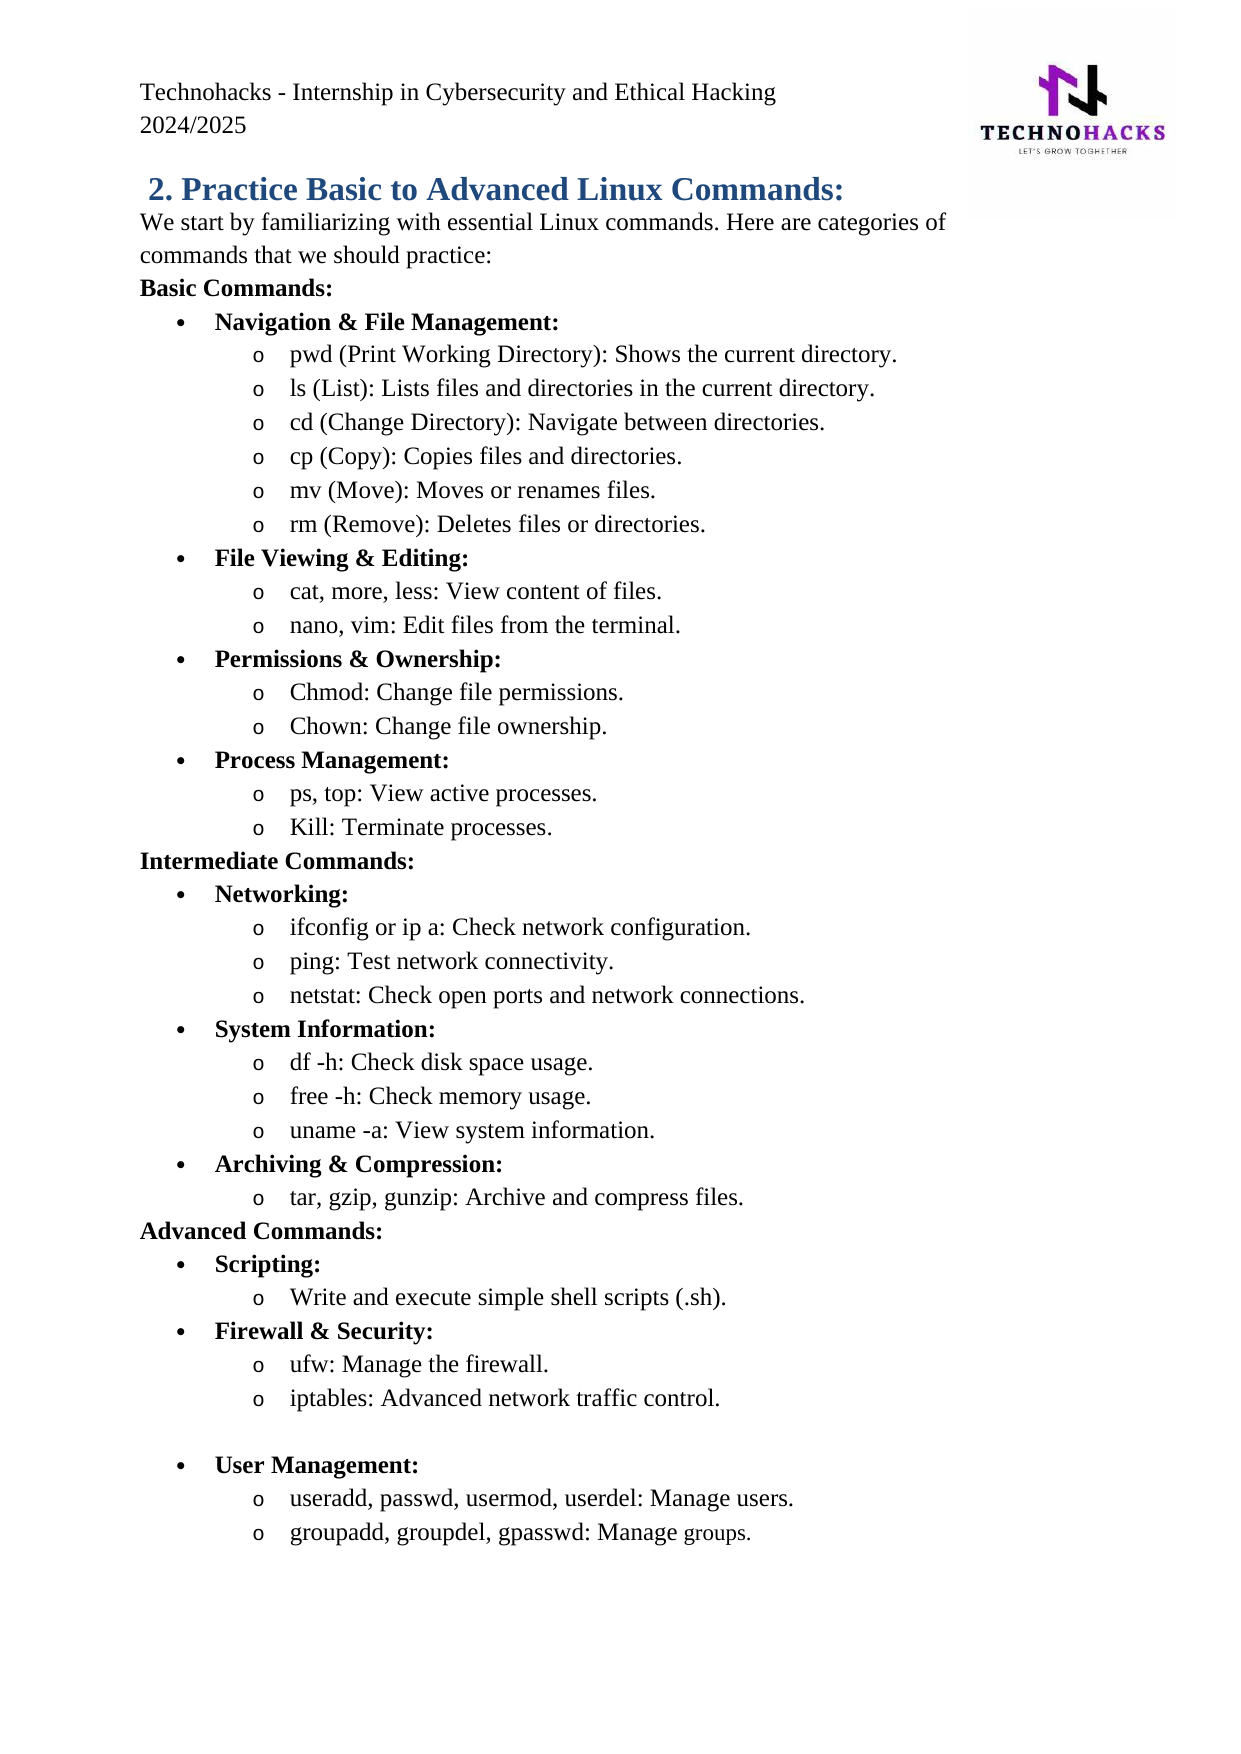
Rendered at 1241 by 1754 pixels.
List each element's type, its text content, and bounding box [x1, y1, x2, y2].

list Kill: Terminate processes. [252, 812, 1094, 842]
list ps, top: View active processes. [252, 778, 1094, 808]
list tar, gzip, gunzip: Archive and compress files. [252, 1182, 1094, 1212]
list cp (Copy): Copies files and directories. [252, 441, 1094, 471]
text Advanced Commands: [139, 1216, 1094, 1245]
list nano, vim: Edit files from the terminal. [252, 610, 1094, 640]
list iptables: Advanced network traffic control. [252, 1383, 1094, 1412]
list Chown: Change file ownership. [252, 711, 1094, 741]
list cd (Change Directory): Navigate between directories. [252, 407, 1094, 437]
list groupadd, groupdel, gpasswd: Manage groups. [252, 1517, 1094, 1546]
list df -h: Check disk space usage. [252, 1047, 1094, 1077]
text Basic Commands: [139, 273, 1094, 302]
list User Management: [177, 1450, 1094, 1479]
text 2. Practice Basic to Advanced Linux Commands: [139, 169, 1094, 207]
text Intermediate Commands: [139, 846, 1094, 875]
list rm (Remove): Deletes files or directories. [252, 509, 1094, 539]
list Networking: [177, 879, 1094, 908]
list System Information: [177, 1014, 1094, 1043]
list ping: Test network connectivity. [252, 946, 1094, 976]
list Permissions & Ownership: [177, 644, 1094, 673]
list File Viewing & Editing: [177, 543, 1094, 572]
list Write and execute simple shell scripts (.sh). [252, 1282, 1094, 1312]
list pwd (Print Working Directory): Shows the current directory. [252, 339, 1094, 369]
list ufw: Manage the firewall. [252, 1349, 1094, 1378]
list ifconfig or ip a: Check network configuration. [252, 912, 1094, 942]
list Firewall & Security: [177, 1316, 1094, 1345]
list uname -a: View system information. [252, 1115, 1094, 1144]
text We start by familiarizing with essential Linux commands. Here are categories of commands that we should practice: [139, 207, 1094, 269]
list Navigation & File Management: [177, 307, 1094, 335]
list Archiving & Compression: [177, 1149, 1094, 1178]
list useradd, passwd, usermod, userdel: Manage users. [252, 1483, 1094, 1512]
list netstat: Check open ports and network connections. [252, 980, 1094, 1010]
list Chmod: Change file permissions. [252, 677, 1094, 707]
picture [967, 8, 1178, 219]
list Scripting: [177, 1249, 1094, 1278]
list Process Management: [177, 745, 1094, 774]
list mv (Move): Moves or renames files. [252, 475, 1094, 505]
list ls (List): Lists files and directories in the current directory. [252, 373, 1094, 403]
list cat, more, less: View content of files. [252, 576, 1094, 606]
list free -h: Check memory usage. [252, 1081, 1094, 1111]
